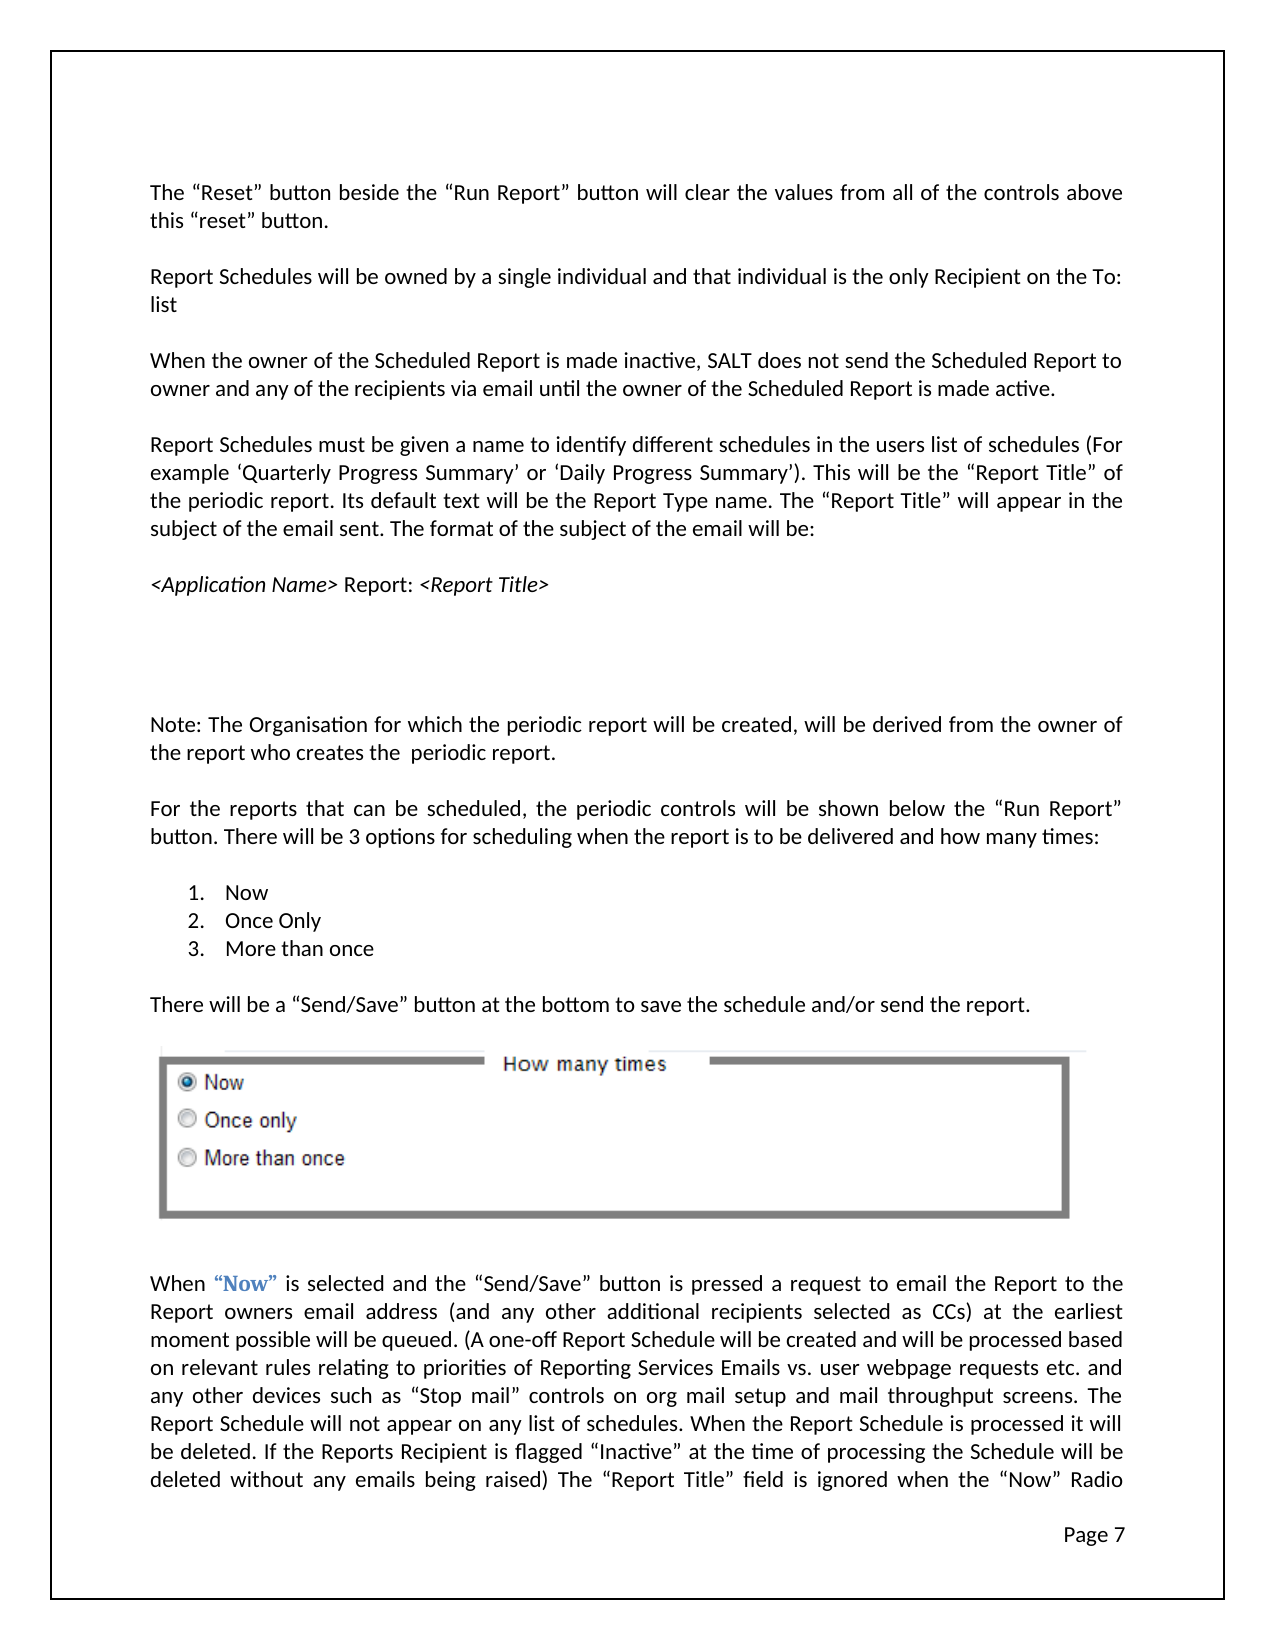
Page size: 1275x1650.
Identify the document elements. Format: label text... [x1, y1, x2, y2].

text Note: The Organisation for which the periodic report will be created, will be derived from the owner of the report who creates the periodic report. [150, 710, 1125, 766]
text There will be a “Send/Save” button at the bottom to save the schedule and/or send the report. [150, 991, 1125, 1019]
text The “Reset” button beside the “Run Report” button will clear the values from all of the controls above this “reset” button. [150, 178, 1125, 234]
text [150, 1269, 1125, 1493]
list Now [187, 878, 1125, 907]
picture [150, 1046, 1087, 1241]
text When the owner of the Scheduled Report is made inactive, SALT does not send the Scheduled Report to owner and any of the recipients via email until the owner of the Scheduled Report is made active. [150, 346, 1125, 402]
text Report Schedules will be owned by a single individual and that individual is the only Recipient on the To: list [150, 262, 1125, 318]
text For the reports that can be scheduled, the periodic controls will be shown below the “Run Report” button. There will be 3 options for scheduling when the report is to be delivered and how many times: [150, 794, 1125, 851]
text Report Schedules must be given a name to identify different schedules in the users list of schedules (For example ‘Quarterly Progress Summary’ or ‘Daily Progress Summary’). This will be the “Report Title” of the periodic report. Its default text will be the Report Type name. The “Report Title” will appear in the subject of the email sent. The format of the subject of the email will be: [150, 430, 1125, 542]
list Once Only [187, 907, 1125, 934]
list More than once [187, 934, 1125, 963]
text <Application Name> Report: <Report Title> [150, 570, 1125, 598]
